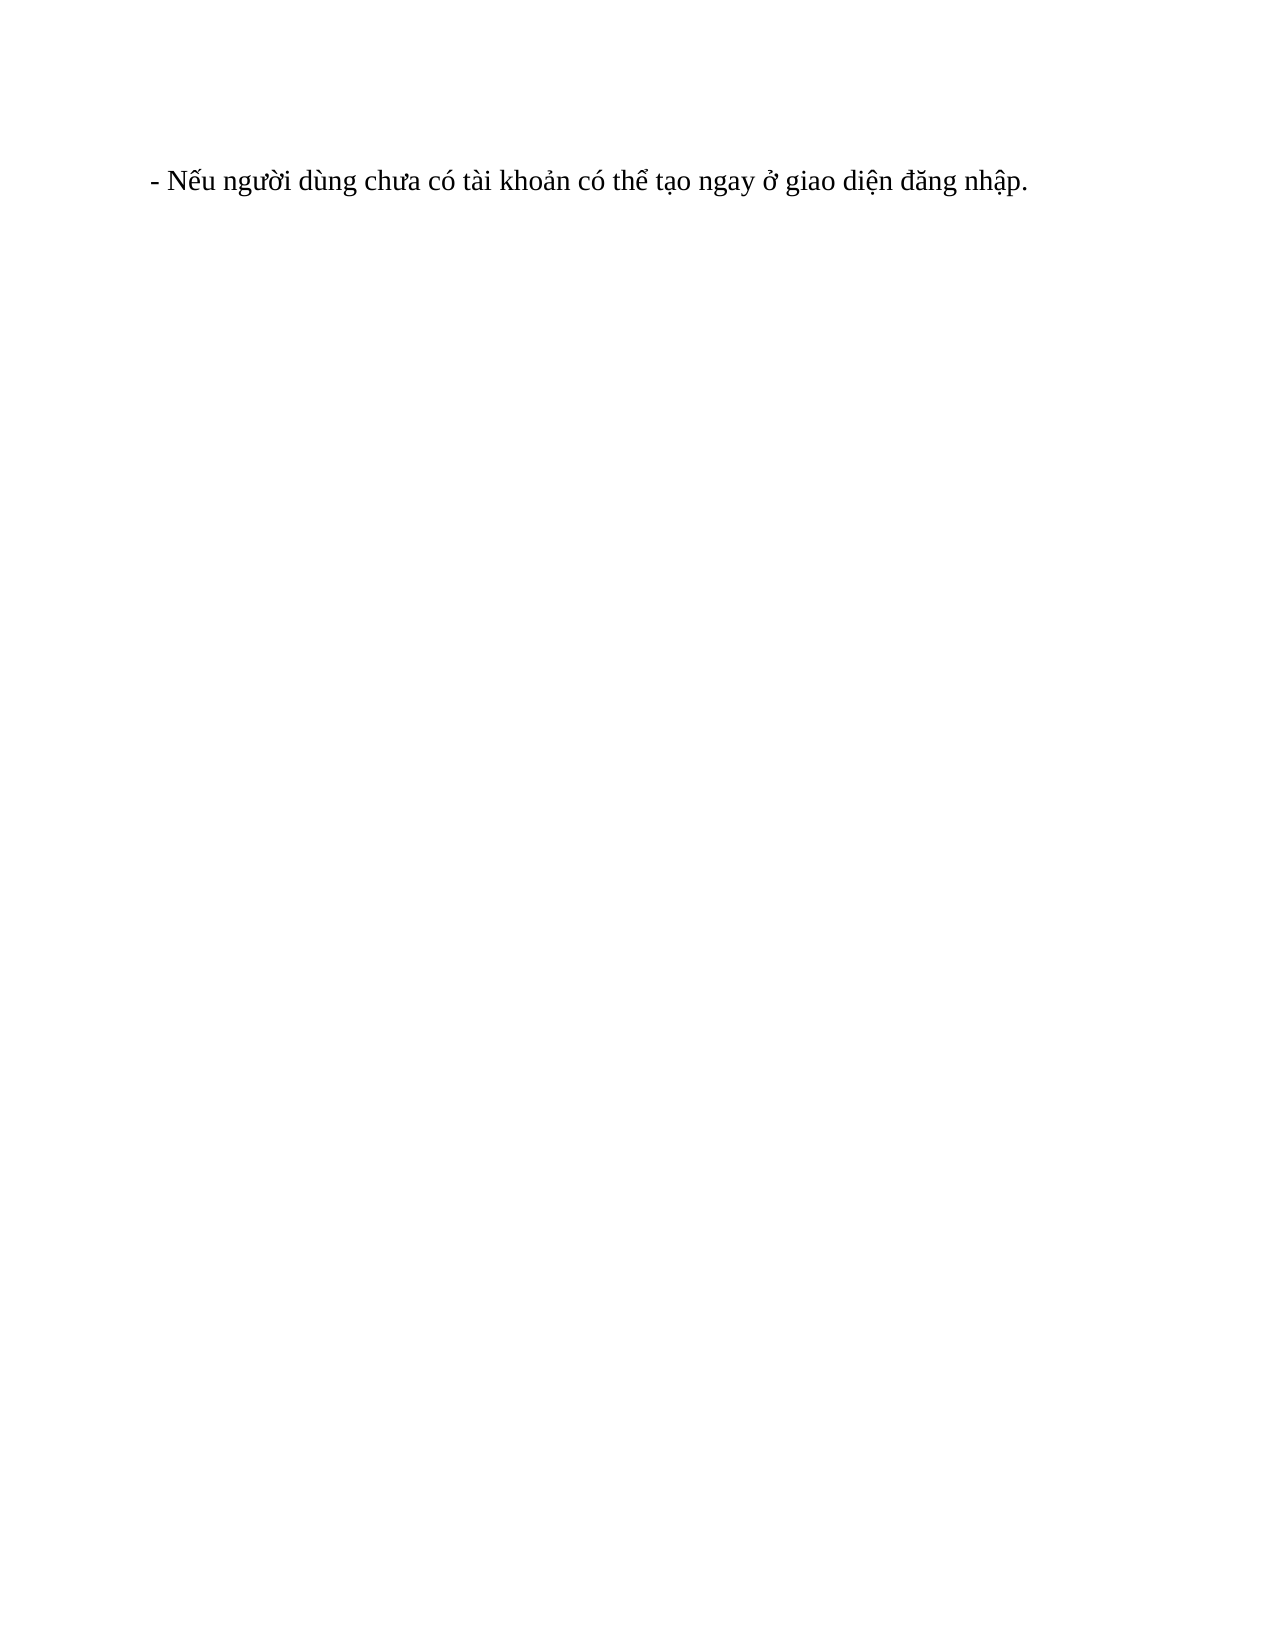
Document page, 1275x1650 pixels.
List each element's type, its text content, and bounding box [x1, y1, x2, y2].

text - Nếu người dùng chưa có tài khoản có thể tạo ngay ở giao diện đăng nhập. [150, 160, 1125, 198]
